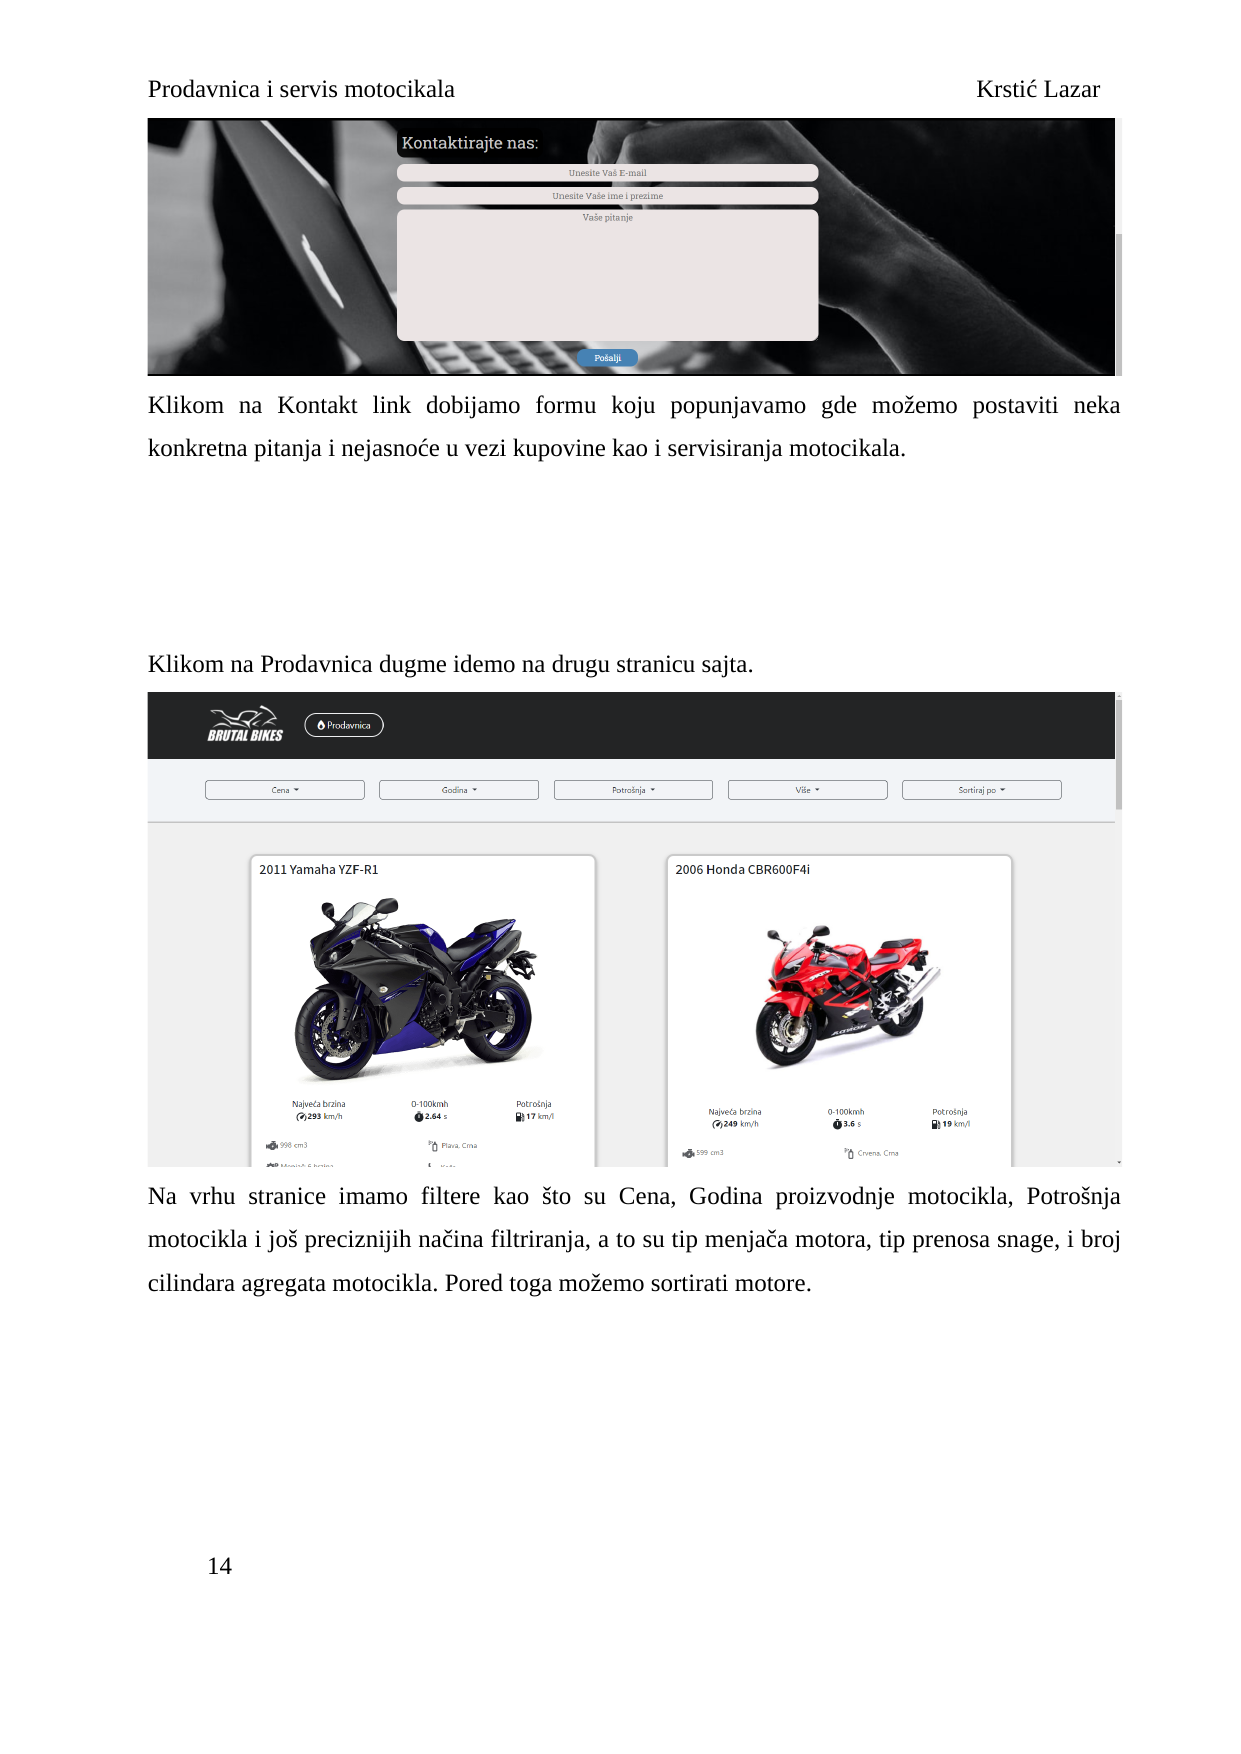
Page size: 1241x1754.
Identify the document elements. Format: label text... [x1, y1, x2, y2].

text Na vrhu stranice imamo filtere kao što su Cena, Godina proizvodnje motocikla, Potrošnja motocikla i još preciznijih načina filtriranja, a to su tip menjača motora, tip prenosa snage, i broj cilindara agregata motocikla. Pored toga možemo sortirati motore. [148, 1181, 1122, 1296]
text Klikom na Kontakt link dobijamo formu koju popunjavamo gde možemo postaviti neka konkretna pitanja i nejasnoće u vezi kupovine kao i servisiranja motocikala. [148, 390, 1122, 462]
text Klikom na Prodavnica dugme idemo na drugu stranicu sajta. [148, 649, 1122, 678]
picture [147, 692, 1123, 1167]
picture [147, 118, 1123, 376]
